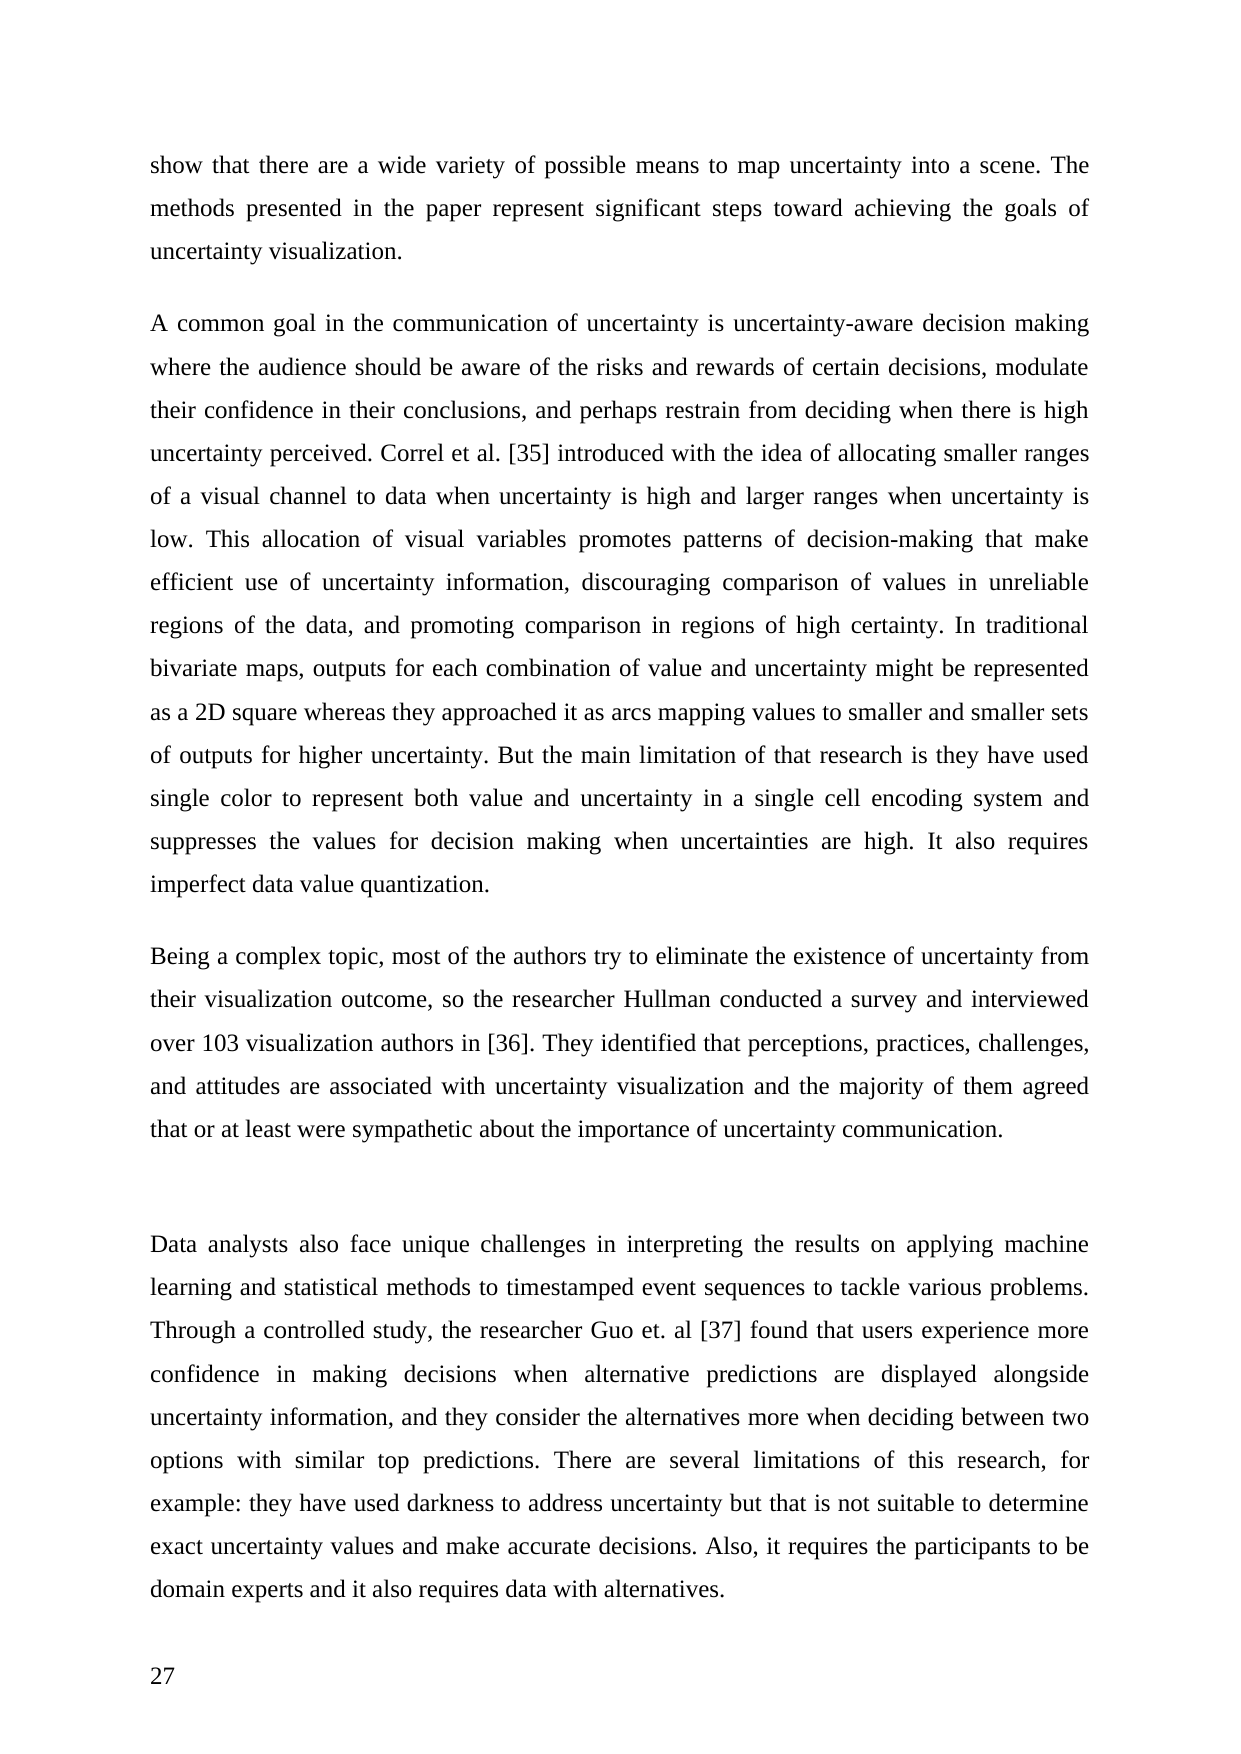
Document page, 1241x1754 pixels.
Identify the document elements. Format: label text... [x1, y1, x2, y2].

text Data analysts also face unique challenges in interpreting the results on applying machine learning and statistical methods to timestamped event sequences to tackle various problems. Through a controlled study, the researcher Guo et. al [37] found that users experience more confidence in making decisions when alternative predictions are displayed alongside uncertainty information, and they consider the alternatives more when deciding between two options with similar top predictions. There are several limitations of this research, for example: they have used darkness to address uncertainty but that is not suitable to determine exact uncertainty values and make accurate decisions. Also, it requires the participants to be domain experts and it also requires data with alternatives. [150, 1229, 1090, 1603]
text Being a complex topic, most of the authors try to eliminate the existence of uncertainty from their visualization outcome, so the researcher Hullman conducted a survey and interviewed over 103 visualization authors in [36]. They identified that perceptions, practices, challenges, and attitudes are associated with uncertainty visualization and the majority of them agreed that or at least were sympathetic about the importance of uncertainty communication. [150, 941, 1090, 1143]
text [150, 150, 1090, 265]
text A common goal in the communication of uncertainty is uncertainty-aware decision making where the audience should be aware of the risks and rewards of certain decisions, modulate their confidence in their conclusions, and perhaps restrain from deciding when there is high uncertainty perceived. Correl et al. [35] introduced with the idea of allocating smaller ranges of a visual channel to data when uncertainty is high and larger ranges when uncertainty is low. This allocation of visual variables promotes patterns of decision-making that make efficient use of uncertainty information, discouraging comparison of values in unreliable regions of the data, and promoting comparison in regions of high certainty. In traditional bivariate maps, outputs for each combination of value and uncertainty might be represented as a 2D square whereas they approached it as arcs mapping values to smaller and smaller sets of outputs for higher uncertainty. But the main limitation of that research is they have used single color to represent both value and uncertainty in a single cell encoding system and suppresses the values for decision making when uncertainties are high. It also requires imperfect data value quantization. [150, 308, 1090, 898]
